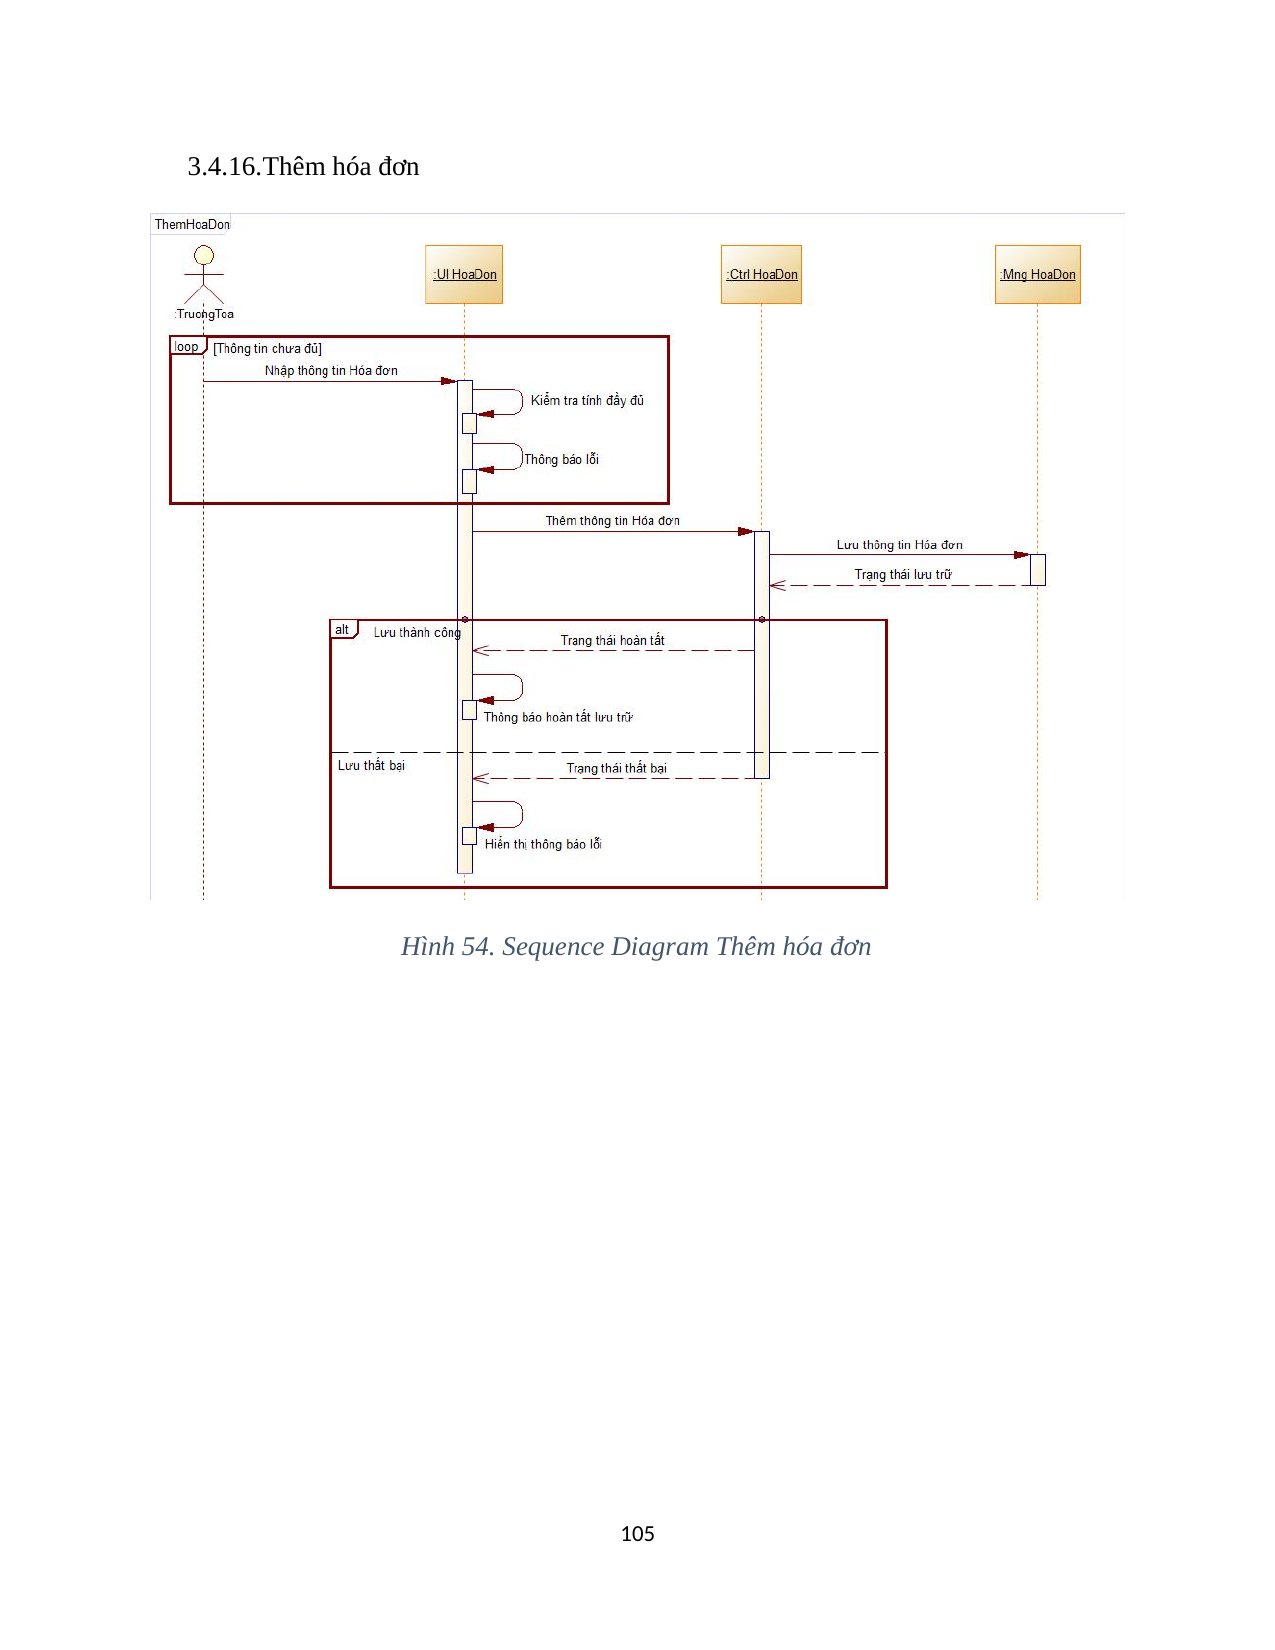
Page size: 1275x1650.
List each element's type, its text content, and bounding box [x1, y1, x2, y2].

text Hình 54. Sequence Diagram Thêm hóa đơn [150, 930, 1125, 961]
picture [150, 213, 1125, 900]
list Thêm hóa đơn [187, 150, 1125, 181]
